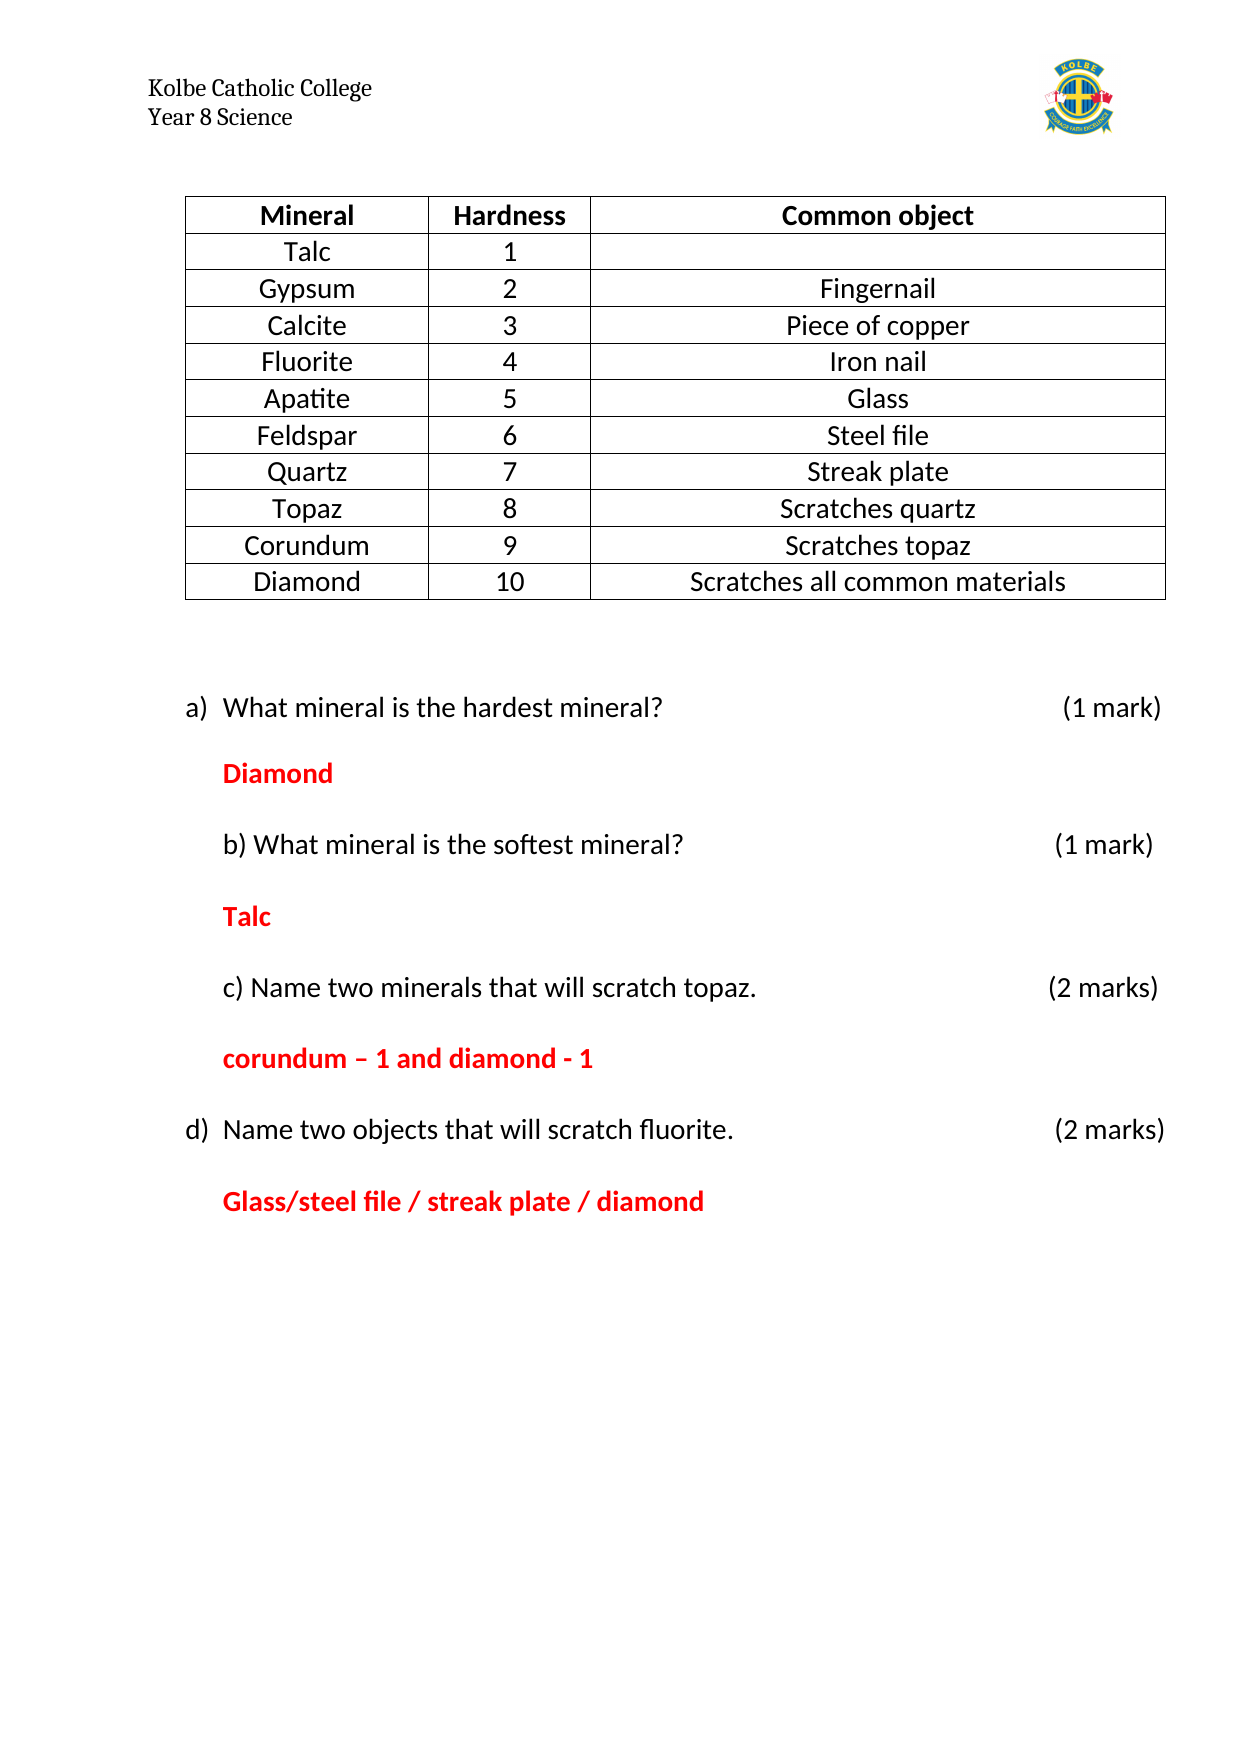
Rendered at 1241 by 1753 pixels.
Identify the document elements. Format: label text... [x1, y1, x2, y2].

picture [1039, 54, 1122, 139]
table_cell Quartz [186, 454, 428, 489]
list Diamond [185, 755, 1166, 791]
list Glass/steel file / streak plate / diamond [223, 1183, 1166, 1218]
table_cell Diamond [186, 564, 428, 599]
table_cell 6 [429, 417, 590, 452]
table_cell 9 [429, 527, 590, 562]
table_cell 5 [429, 380, 590, 416]
list What mineral is the hardest mineral? (1 mark) [185, 689, 1166, 725]
table_cell [591, 234, 1165, 269]
table_cell 1 [429, 234, 590, 269]
table_cell Corundum [186, 527, 428, 562]
table_cell Scratches all common materials [591, 564, 1165, 599]
list b) What mineral is the softest mineral? (1 mark) [185, 826, 1166, 862]
table_cell 3 [429, 307, 590, 342]
table_cell Scratches topaz [591, 527, 1165, 562]
table_cell 4 [429, 344, 590, 379]
table_header Hardness [429, 197, 590, 232]
table_cell Topaz [186, 490, 428, 526]
table_cell Fingernail [591, 270, 1165, 306]
list corundum – 1 and diamond - 1 [185, 1040, 1166, 1076]
table_cell Gypsum [186, 270, 428, 306]
table_cell Feldspar [186, 417, 428, 452]
table_cell 7 [429, 454, 590, 489]
table_cell Scratches quartz [591, 490, 1165, 526]
list Talc [185, 898, 1166, 933]
table_cell Fluorite [186, 344, 428, 379]
table_header Mineral [186, 197, 428, 232]
table_cell 10 [429, 564, 590, 599]
table_cell Glass [591, 380, 1165, 416]
table_cell Steel file [591, 417, 1165, 452]
table_cell Calcite [186, 307, 428, 342]
table_cell Iron nail [591, 344, 1165, 379]
table_cell 2 [429, 270, 590, 306]
list Name two objects that will scratch fluorite. (2 marks) [185, 1111, 1166, 1147]
table_cell Apatite [186, 380, 428, 416]
table_header Common object [591, 197, 1165, 232]
table_cell 8 [429, 490, 590, 526]
table_cell Piece of copper [591, 307, 1165, 342]
table_cell Talc [186, 234, 428, 269]
list c) Name two minerals that will scratch topaz. (2 marks) [185, 969, 1166, 1004]
table_cell Streak plate [591, 454, 1165, 489]
